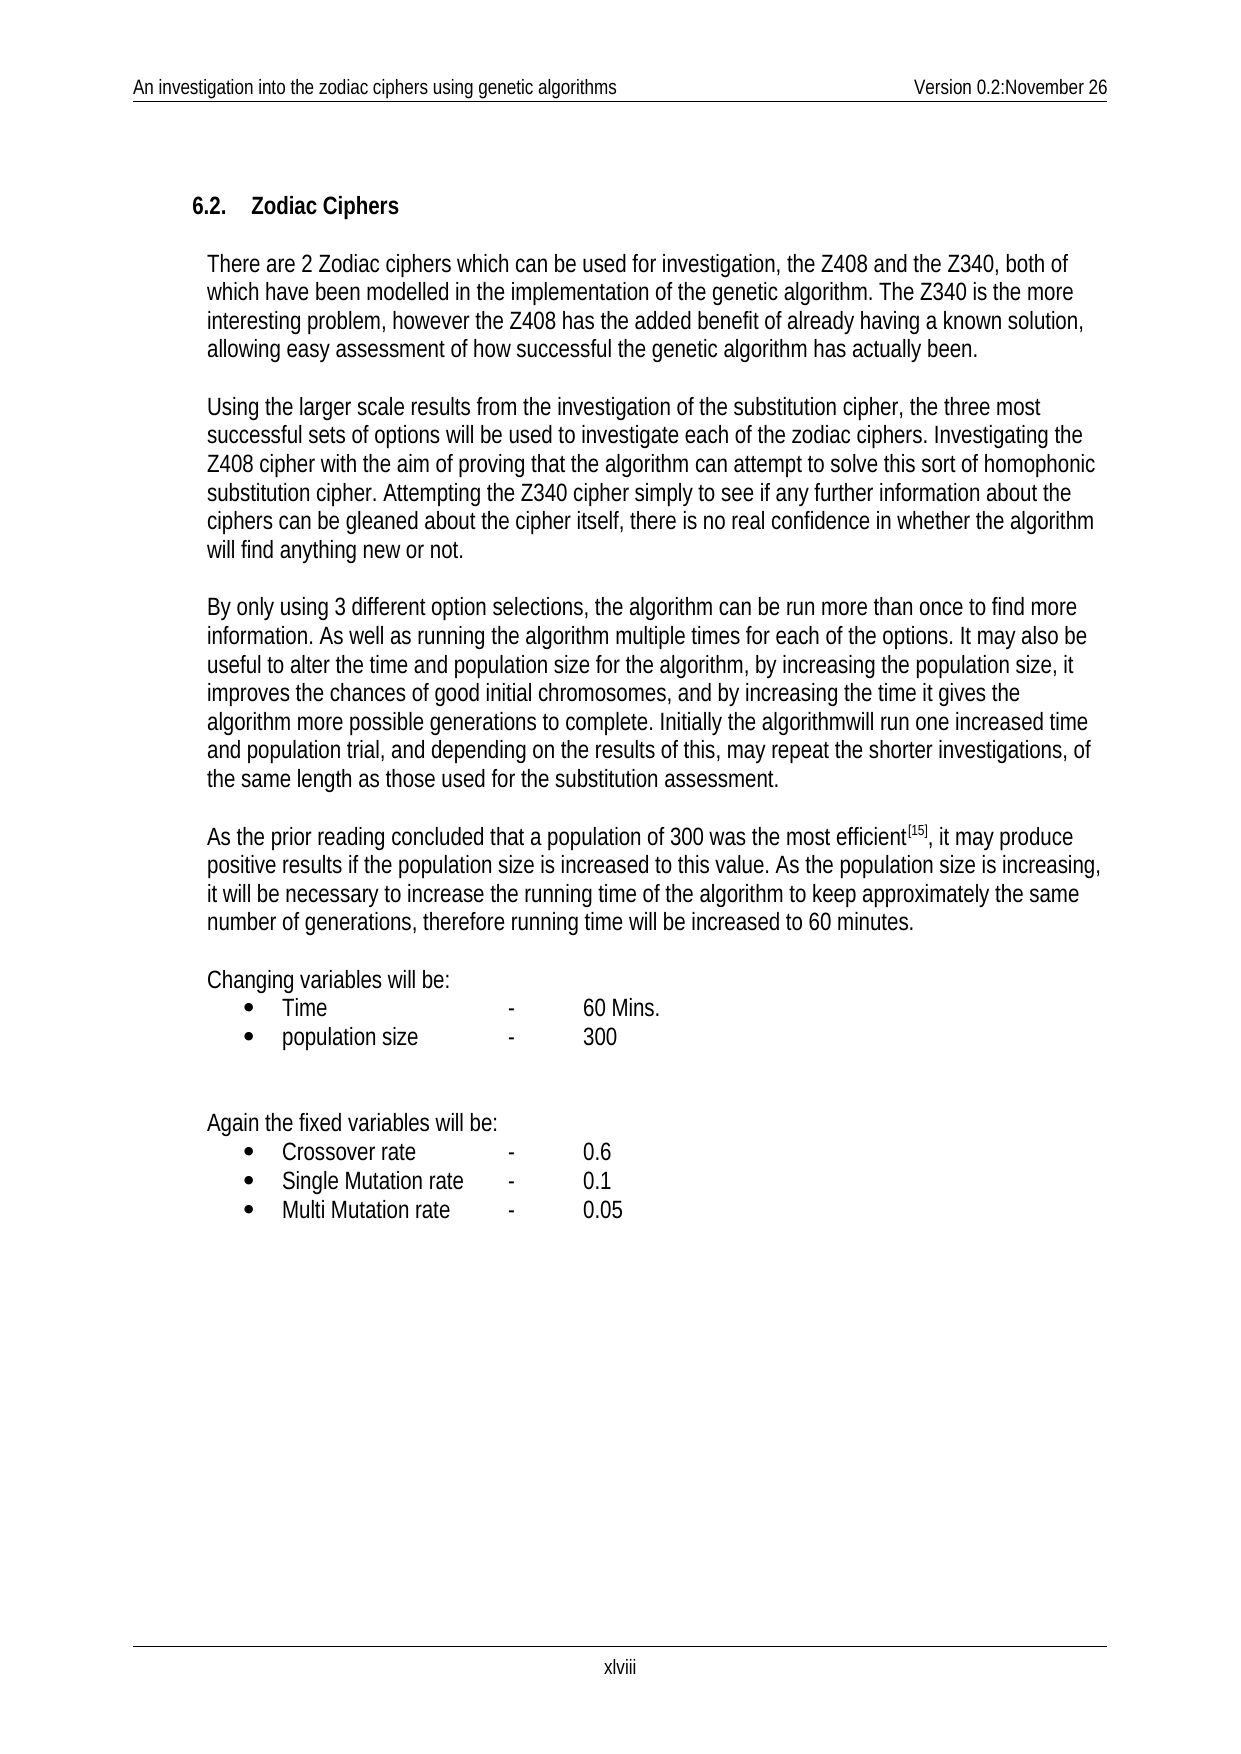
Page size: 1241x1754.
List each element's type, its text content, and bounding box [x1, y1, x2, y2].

text Using the larger scale results from the investigation of the substitution cipher, the three most successful sets of options will be used to investigate each of the zodiac ciphers. Investigating the Z408 cipher with the aim of proving that the algorithm can attempt to solve this sort of homophonic substitution cipher. Attempting the Z340 cipher simply to see if any further information about the ciphers can be gleaned about the cipher itself, there is no real confidence in whether the algorithm will find anything new or not. [207, 392, 1107, 564]
text Again the fixed variables will be: [207, 1108, 1107, 1137]
text There are 2 Zodiac ciphers which can be used for investigation, the Z408 and the Z340, both of which have been modelled in the implementation of the genetic algorithm. The Z340 is the more interesting problem, however the Z408 has the added benefit of already having a known solution, allowing easy assessment of how successful the genetic algorithm has actually been. [207, 248, 1107, 363]
text As the prior reading concluded that a population of 300 was the most efficient[15], it may produce positive results if the population size is increased to this value. As the population size is increasing, it will be necessary to increase the running time of the algorithm to keep approximately the same number of generations, therefore running time will be increased to 60 minutes. [207, 821, 1107, 936]
list Crossover rate - 0.6 [244, 1137, 1107, 1166]
list population size - 300 [244, 1022, 1107, 1051]
text By only using 3 different option selections, the algorithm can be run more than once to find more information. As well as running the algorithm multiple times for each of the options. It may also be useful to alter the time and population size for the algorithm, by increasing the population size, it improves the chances of good initial chromosomes, and by increasing the time it gives the algorithm more possible generations to complete. Initially the algorithmwill run one increased time and population trial, and depending on the results of this, may repeat the shorter investigations, of the same length as those used for the substitution assessment. [207, 592, 1107, 793]
subtitle Zodiac Ciphers [192, 191, 1107, 219]
list Multi Mutation rate - 0.05 [244, 1195, 1107, 1223]
list Time - 60 Mins. [244, 993, 1107, 1022]
text Changing variables will be: [207, 965, 1107, 993]
list Single Mutation rate - 0.1 [244, 1166, 1107, 1195]
